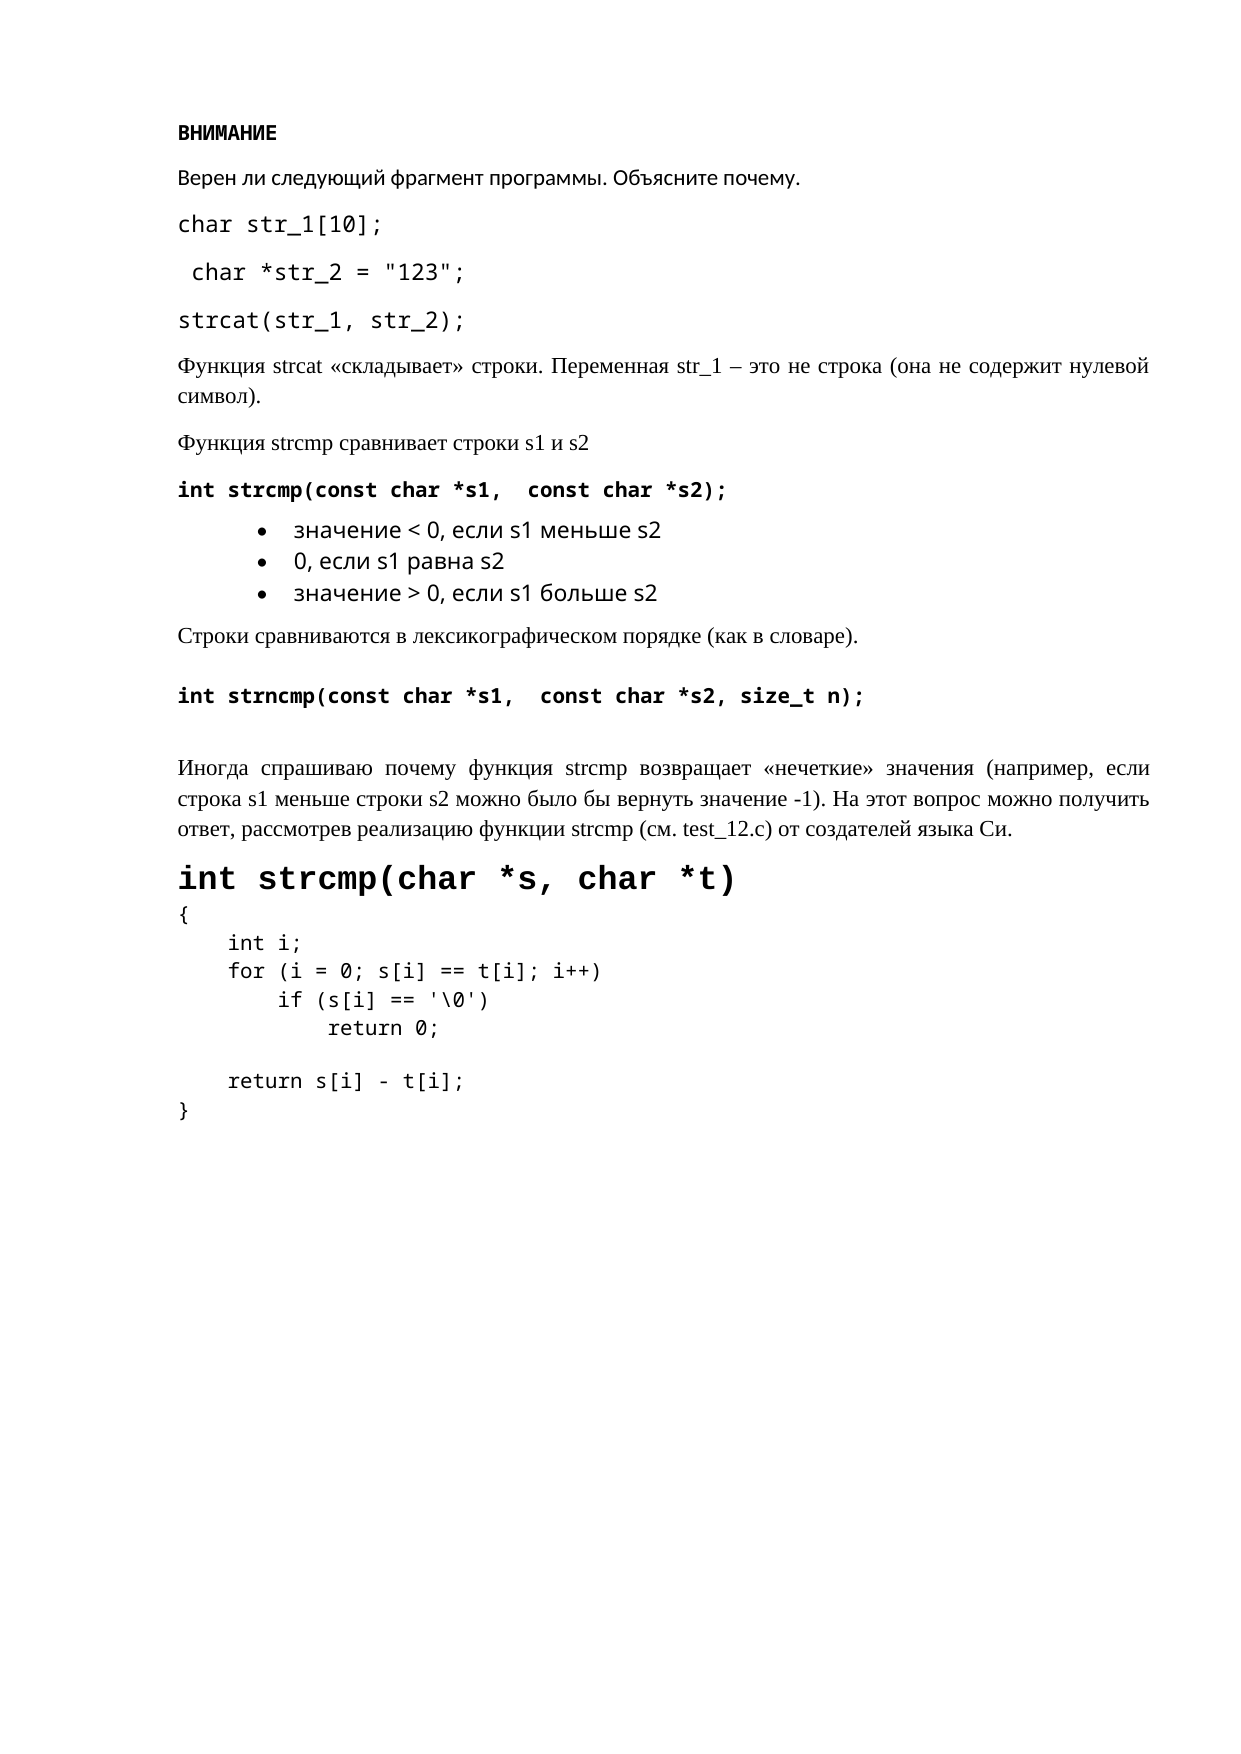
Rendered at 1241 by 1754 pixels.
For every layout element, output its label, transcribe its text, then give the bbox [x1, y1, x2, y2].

text Строки сравниваются в лексикографическом порядке (как в словаре). [177, 622, 1152, 648]
list значение < 0, если s1 меньше s2 [256, 514, 1152, 545]
text Функция strcmp сравнивает строки s1 и s2 [177, 429, 1152, 455]
text { [177, 899, 1152, 928]
text int strcmp(char *s, char *t) [177, 862, 1152, 899]
text return s[i] - t[i]; [177, 1067, 1152, 1095]
text int strcmp(const char *s1, const char *s2); [177, 476, 1152, 504]
list значение > 0, если s1 больше s2 [256, 577, 1152, 608]
list 0, если s1 равна s2 [256, 545, 1152, 577]
text for (i = 0; s[i] == t[i]; i++) [177, 956, 1152, 985]
text } [177, 1095, 1152, 1123]
text char str_1[10]; [177, 208, 1152, 239]
text Функция strcat «складывает» строки. Переменная str_1 – это не строка (она не содержит нулевой символ). [177, 352, 1152, 408]
text if (s[i] == '\0') [177, 985, 1152, 1013]
text Верен ли следующий фрагмент программы. Объясните почему. [177, 163, 1152, 191]
text ВНИМАНИЕ [177, 118, 1152, 147]
text Иногда спрашиваю почему функция strcmp возвращает «нечеткие» значения (например, если строка s1 меньше строки s2 можно было бы вернуть значение -1). На этот вопрос можно получить ответ, рассмотрев реализацию функции strcmp (см. test_12.c) от создателей языка Си. [177, 754, 1152, 841]
text return 0; [177, 1013, 1152, 1042]
text int i; [177, 928, 1152, 956]
text strcat(str_1, str_2); [177, 304, 1152, 335]
text char *str_2 = "123"; [177, 256, 1152, 287]
text int strncmp(const char *s1, const char *s2, size_t n); [177, 681, 1152, 709]
